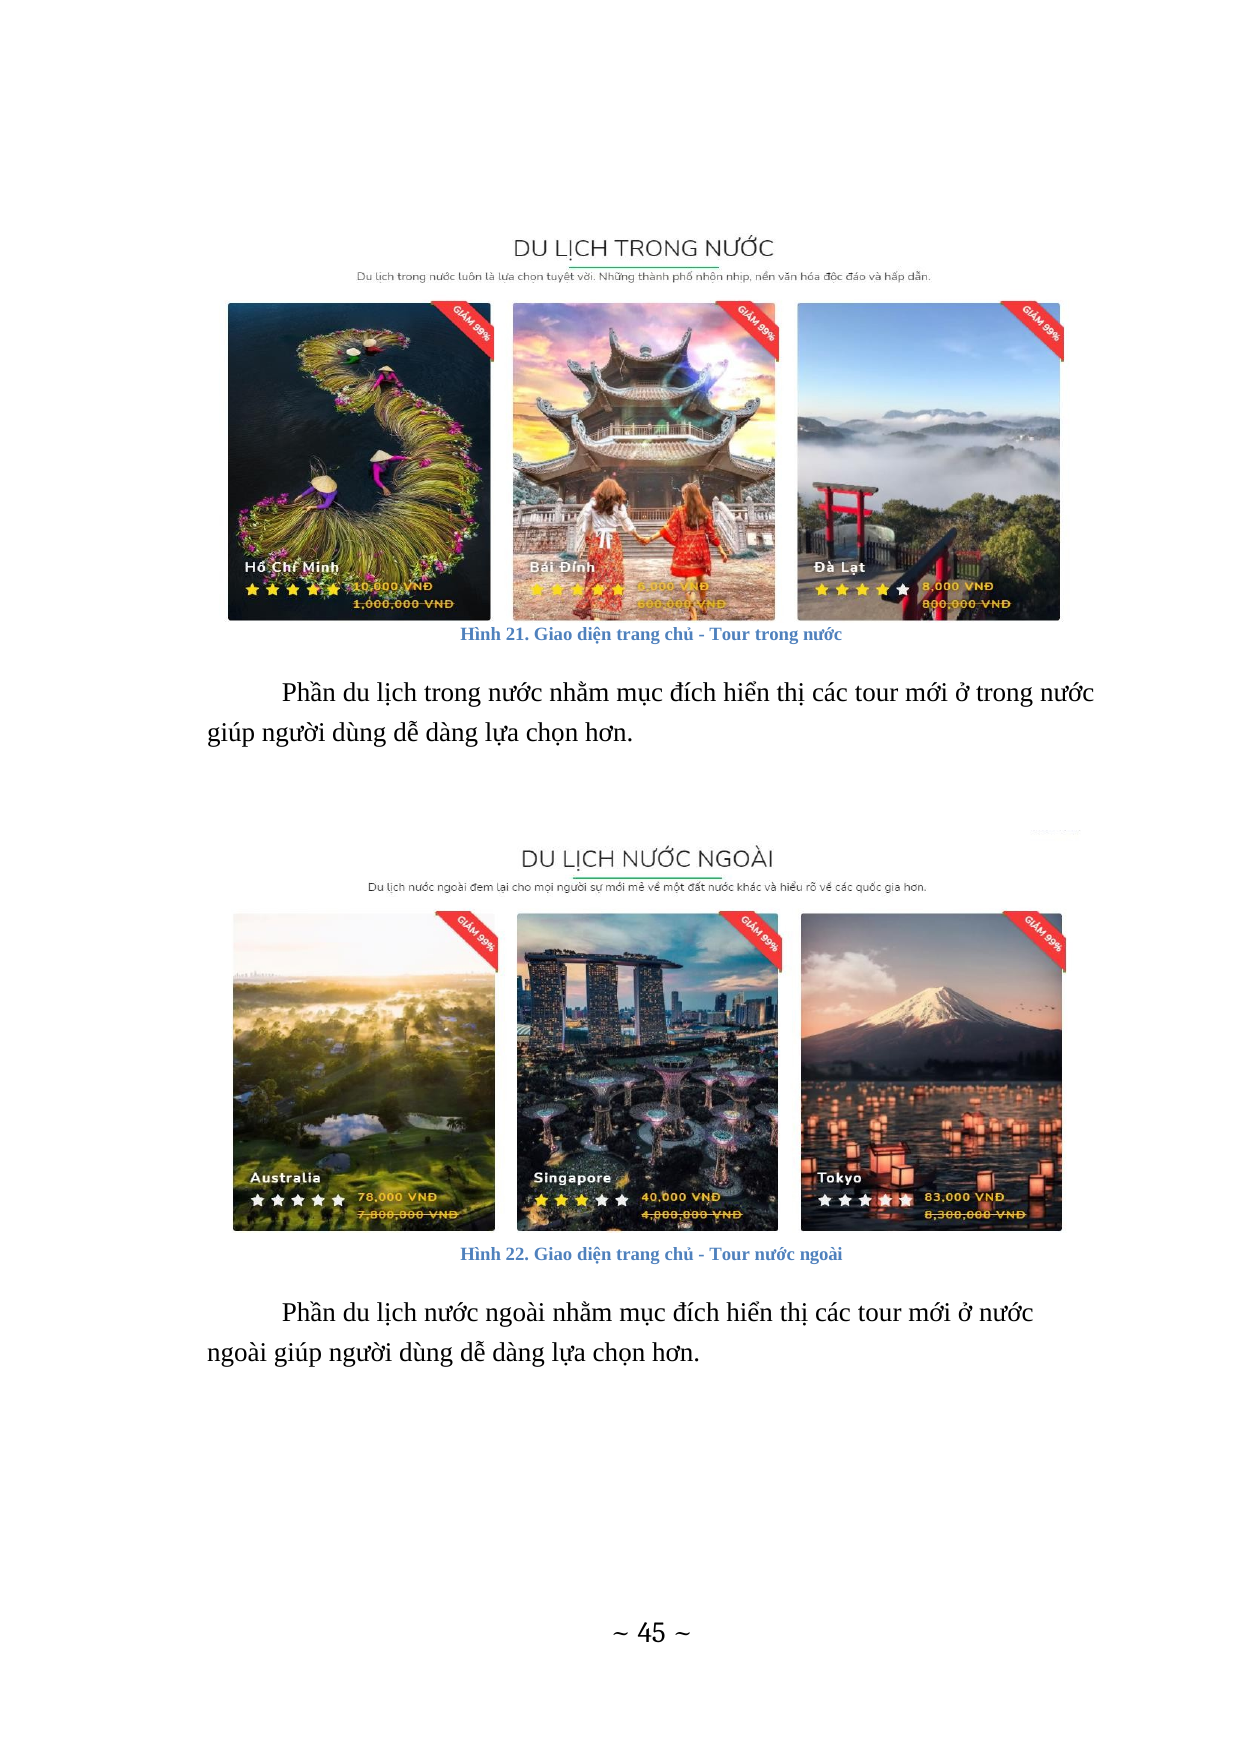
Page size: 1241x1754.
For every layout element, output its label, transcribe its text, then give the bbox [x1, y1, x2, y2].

text Phần du lịch nước ngoài nhằm mục đích hiển thị các tour mới ở nước ngoài giúp người dùng dễ dàng lựa chọn hơn. [207, 1296, 1098, 1368]
text Phần du lịch trong nước nhằm mục đích hiển thị các tour mới ở trong nước giúp người dùng dễ dàng lựa chọn hơn. [207, 676, 1098, 747]
text Hình 22. Giao diện trang chủ - Tour nước ngoài [175, 828, 1128, 1264]
picture [218, 233, 1070, 623]
text Hình 21. Giao diện trang chủ - Tour trong nước [175, 622, 1128, 644]
